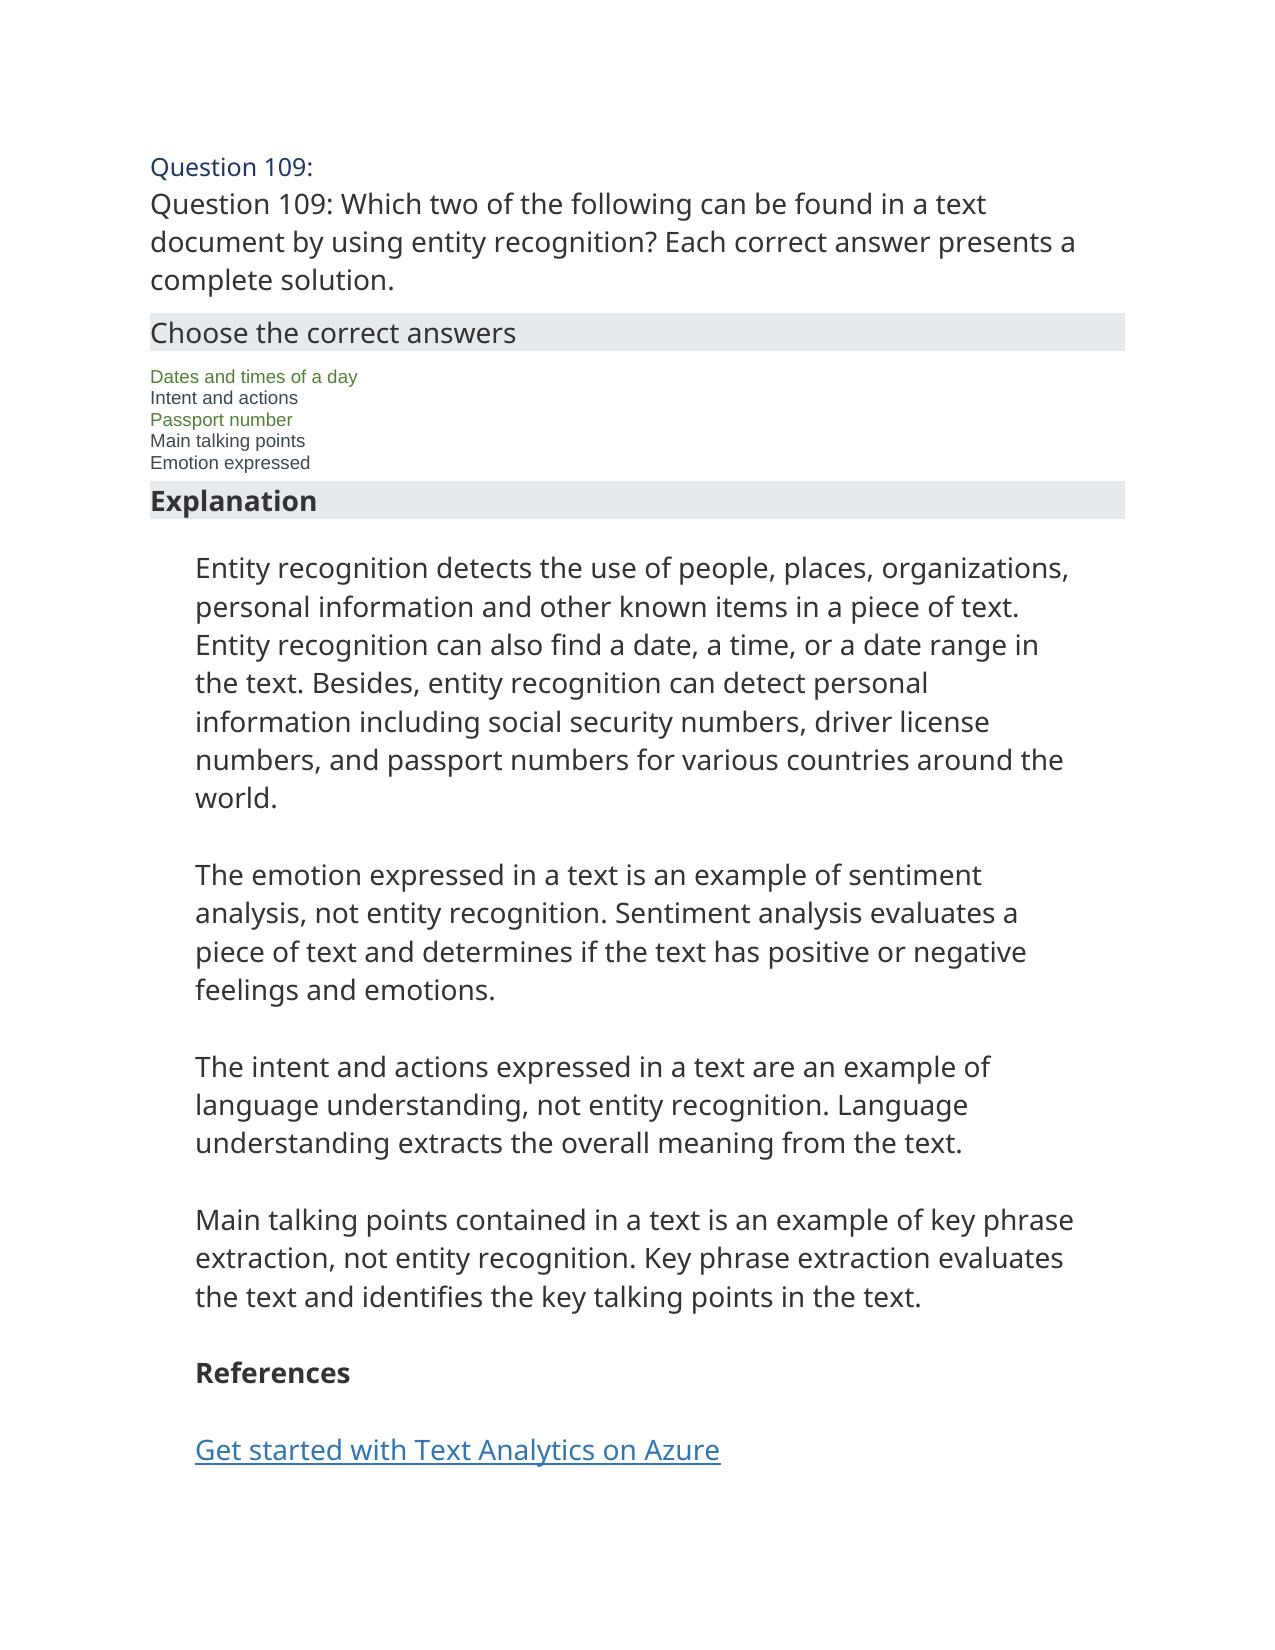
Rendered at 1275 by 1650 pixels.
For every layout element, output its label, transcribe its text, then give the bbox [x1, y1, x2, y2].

text Choose the correct answers [150, 313, 1125, 351]
text Emotion expressed [150, 452, 1125, 473]
text Explanation [150, 481, 1125, 519]
text Dates and times of a day [150, 366, 1125, 387]
subtitle Question 109: [150, 150, 1125, 184]
text Question 109: Which two of the following can be found in a text document by using entity recognition? Each correct answer presents a complete solution. [150, 184, 1125, 299]
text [195, 549, 1080, 1469]
text Passport number [150, 409, 1125, 430]
text Main talking points [150, 430, 1125, 452]
text Intent and actions [150, 387, 1125, 409]
